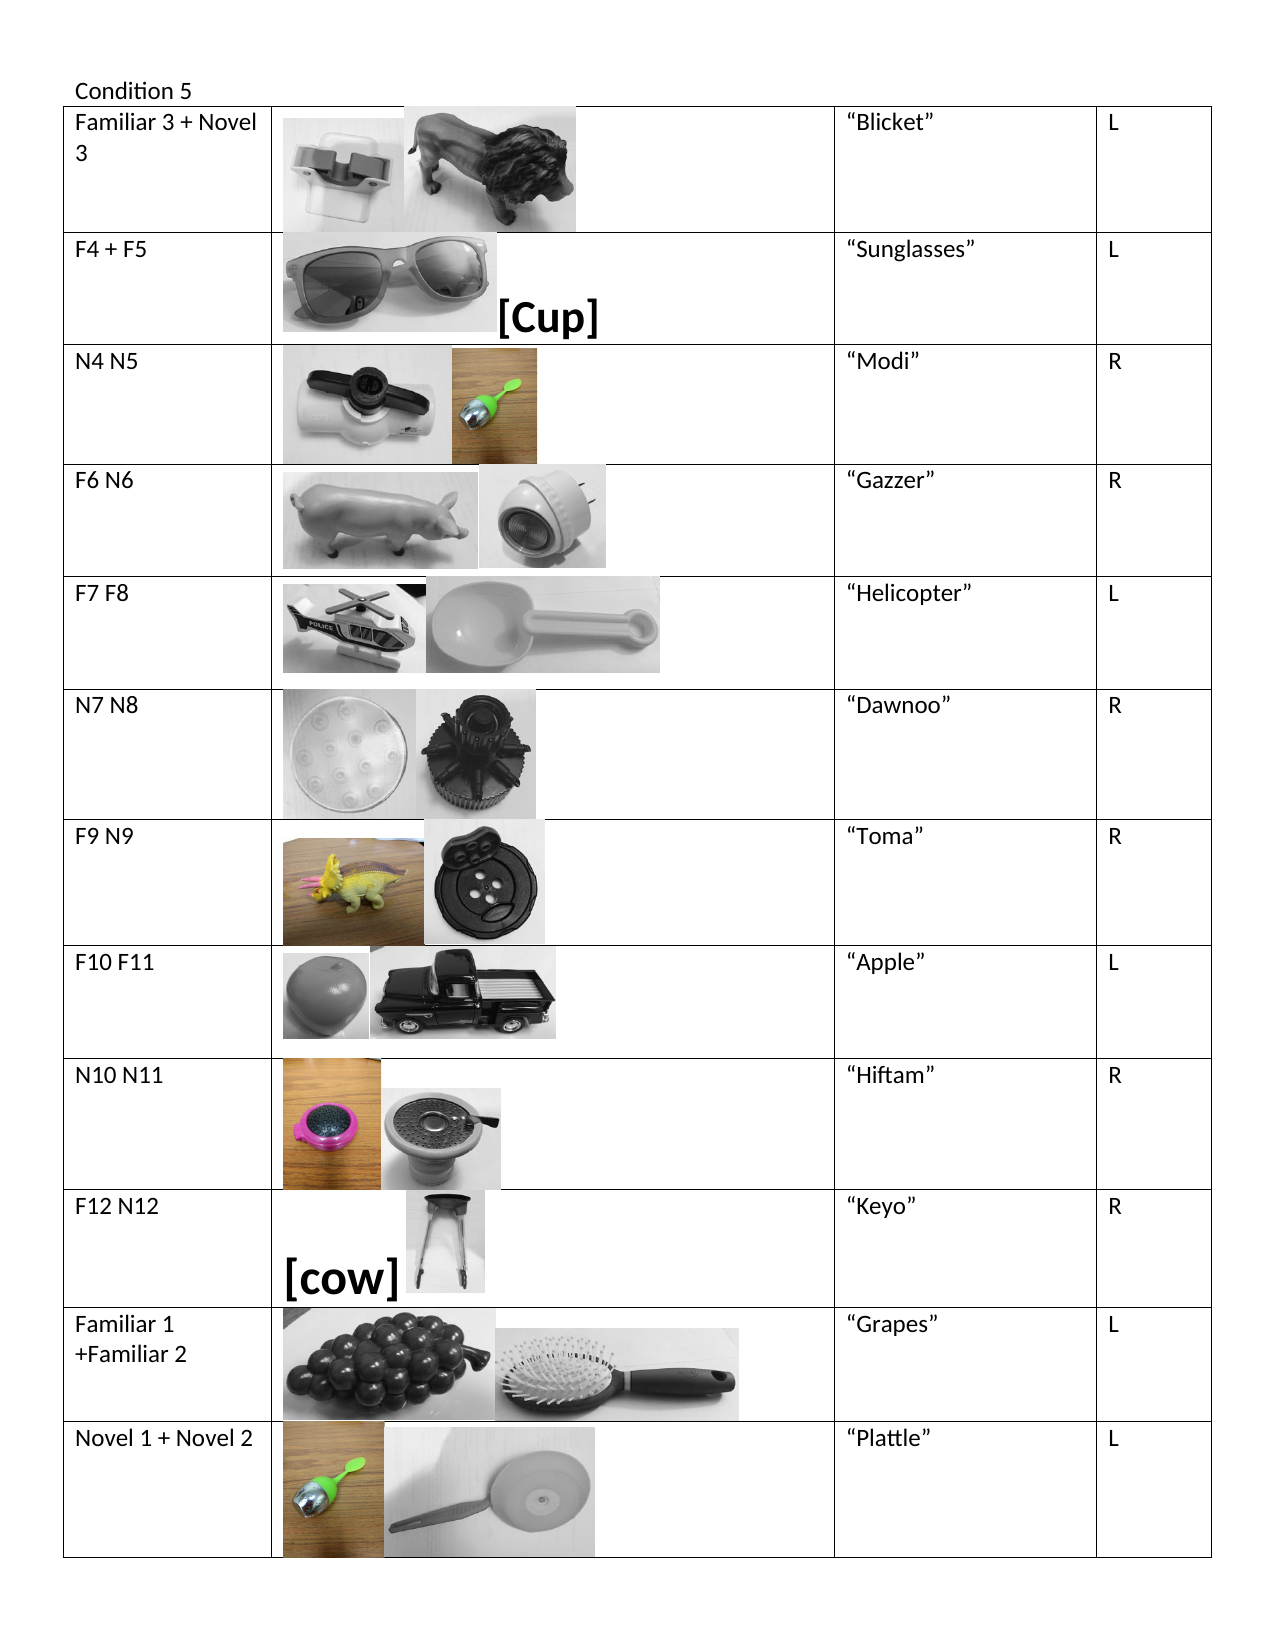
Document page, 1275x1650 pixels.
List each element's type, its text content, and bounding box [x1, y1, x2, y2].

table_cell [385, 1422, 834, 1557]
table_cell N7 N8 [64, 690, 271, 819]
text Condition 5 [75, 75, 1200, 106]
table_cell F12 N12 [64, 1190, 271, 1307]
table_cell [272, 946, 834, 1058]
picture [283, 1308, 739, 1421]
table_cell [Cup] [272, 233, 834, 344]
table_cell “Grapes” [835, 1308, 1096, 1421]
table_cell Familiar 1 +Familiar 2 [64, 1308, 271, 1421]
table_cell L [1097, 233, 1211, 344]
table_cell [272, 577, 834, 688]
table_cell F7 F8 [64, 577, 271, 688]
table_cell R [1097, 1190, 1211, 1307]
table_header [576, 107, 834, 232]
table_cell “Dawnoo” [835, 690, 1096, 819]
table_cell [382, 1059, 834, 1189]
table_cell [536, 690, 834, 819]
table_cell R [1097, 690, 1211, 819]
table_cell “Apple” [835, 946, 1096, 1058]
table_cell “Toma” [835, 820, 1096, 945]
picture [283, 576, 660, 673]
picture [283, 472, 478, 569]
table_cell R [1097, 820, 1211, 945]
table_cell R [1097, 465, 1211, 576]
table_cell [272, 345, 283, 463]
table_cell “Modi” [835, 345, 1096, 463]
table_cell L [1097, 1422, 1211, 1557]
table_cell “Gazzer” [835, 465, 1096, 576]
picture [283, 953, 369, 1039]
table_cell [272, 690, 283, 819]
table_cell [cow] [272, 1190, 834, 1307]
table_cell L [1097, 946, 1211, 1058]
picture [283, 689, 556, 1039]
table_cell “Sunglasses” [835, 233, 1096, 344]
table_cell L [1097, 577, 1211, 688]
picture [283, 106, 576, 332]
table_header “Blicket” [835, 107, 1096, 232]
table_cell F10 F11 [64, 946, 271, 1058]
table_cell [272, 1059, 283, 1189]
table_cell [272, 465, 834, 576]
table_cell F4 + F5 [64, 233, 271, 344]
table_cell F9 N9 [64, 820, 271, 945]
table_cell [452, 345, 834, 463]
table_cell N4 N5 [64, 345, 271, 463]
picture [283, 1058, 501, 1293]
table_cell [272, 820, 424, 945]
table_cell F6 N6 [64, 465, 271, 576]
table_cell N10 N11 [64, 1059, 271, 1189]
table_cell [272, 1308, 495, 1421]
table_cell “Helicopter” [835, 577, 1096, 688]
table_cell “Keyo” [835, 1190, 1096, 1307]
table_cell “Hiftam” [835, 1059, 1096, 1189]
table_cell R [1097, 1059, 1211, 1189]
table_cell Novel 1 + Novel 2 [64, 1422, 271, 1557]
table_header L [1097, 107, 1211, 232]
table_cell “Plattle” [835, 1422, 1096, 1557]
table_header [272, 107, 404, 232]
table_cell R [1097, 345, 1211, 463]
table_header Familiar 3 + Novel 3 [64, 107, 271, 232]
table_cell [425, 820, 834, 945]
table_cell [496, 1308, 834, 1421]
picture [283, 1421, 595, 1558]
table_cell L [1097, 1308, 1211, 1421]
picture [283, 345, 606, 568]
table_cell [272, 1422, 283, 1557]
